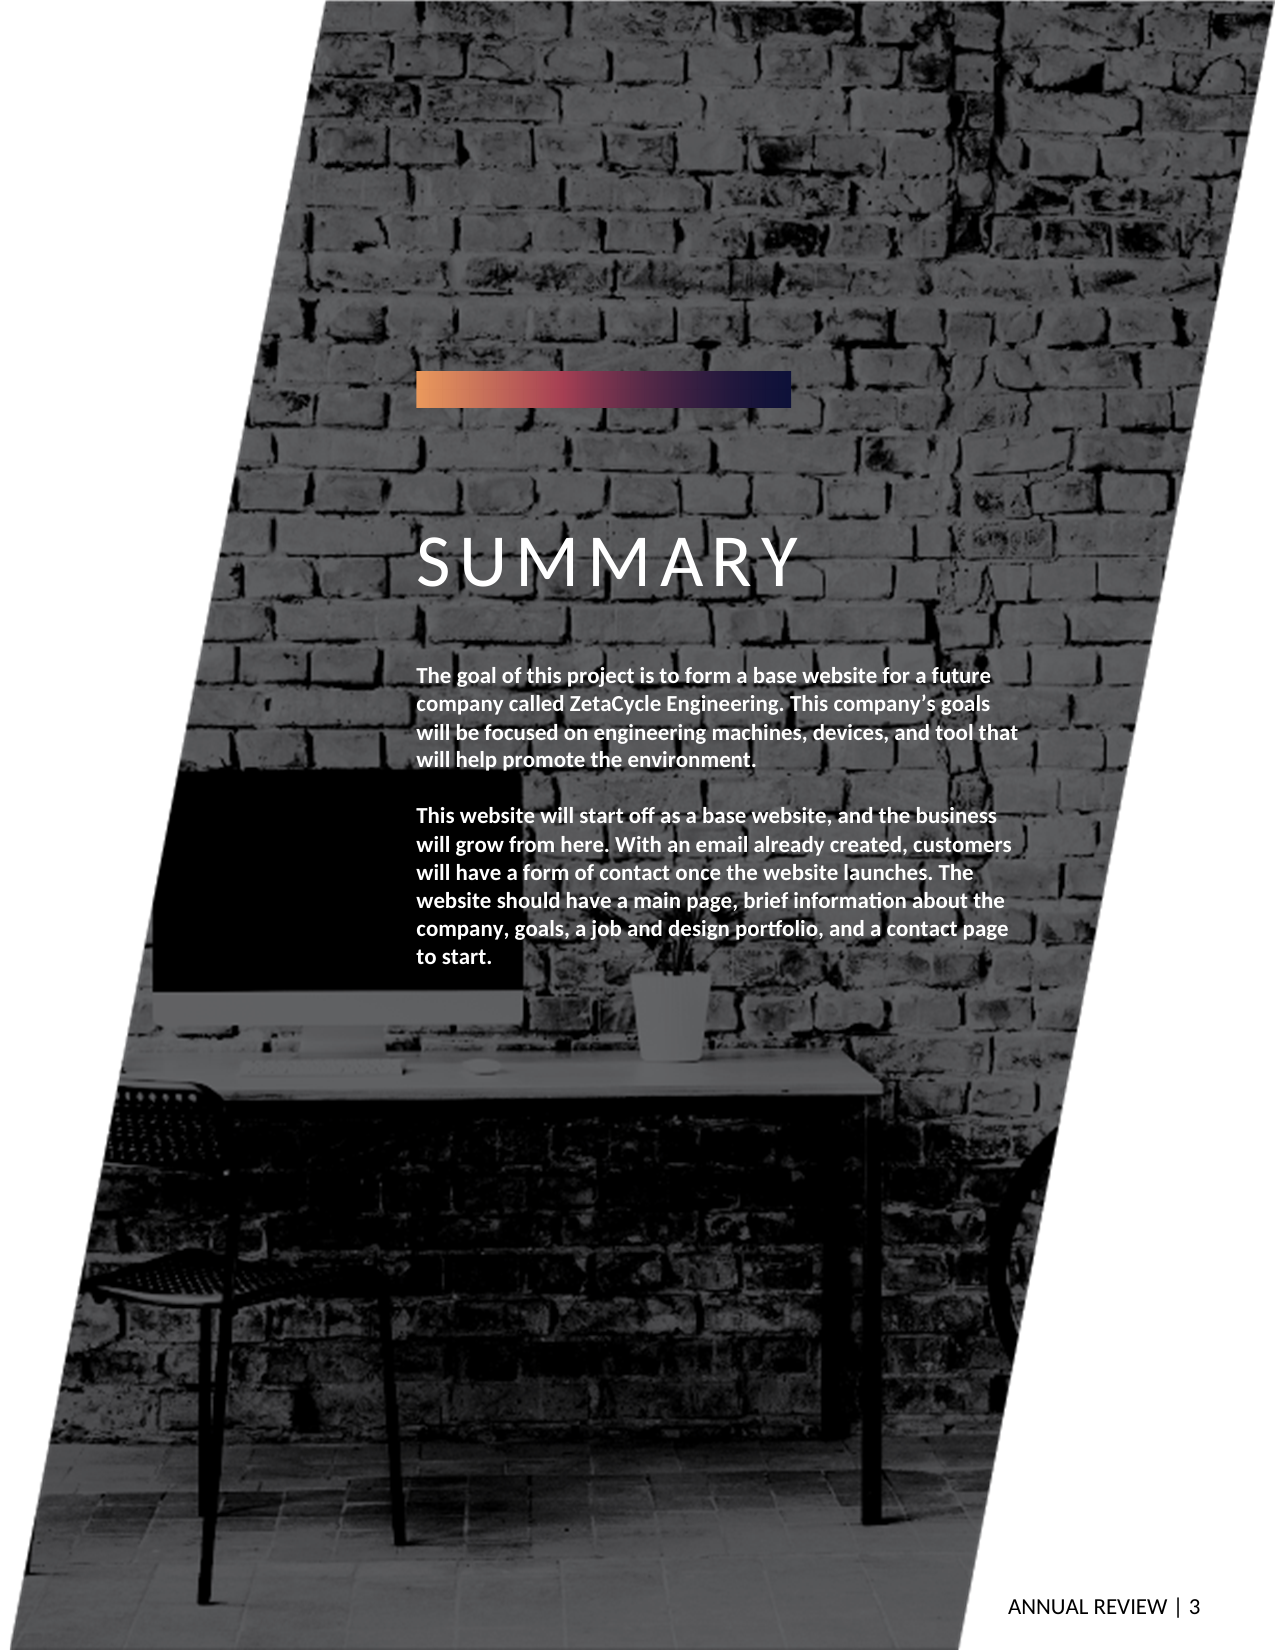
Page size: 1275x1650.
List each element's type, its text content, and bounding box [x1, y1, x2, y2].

table_header [75, 103, 405, 1381]
table_cell [405, 463, 1034, 606]
table_header [405, 103, 1034, 463]
table_cell The goal of this project is to form a base website for a future company called ZetaCycle Engineering. This company’s goals will be focused on engineering machines, devices, and tool that will help promote the environment. This website will start off as a base website, and the business will grow from here. With an email already created, customers will have a form of contact once the website launches. The website should have a main page, brief information about the company, goals, a job and design portfolio, and a contact page to start. [405, 606, 1034, 1381]
picture [9, 0, 1275, 1650]
